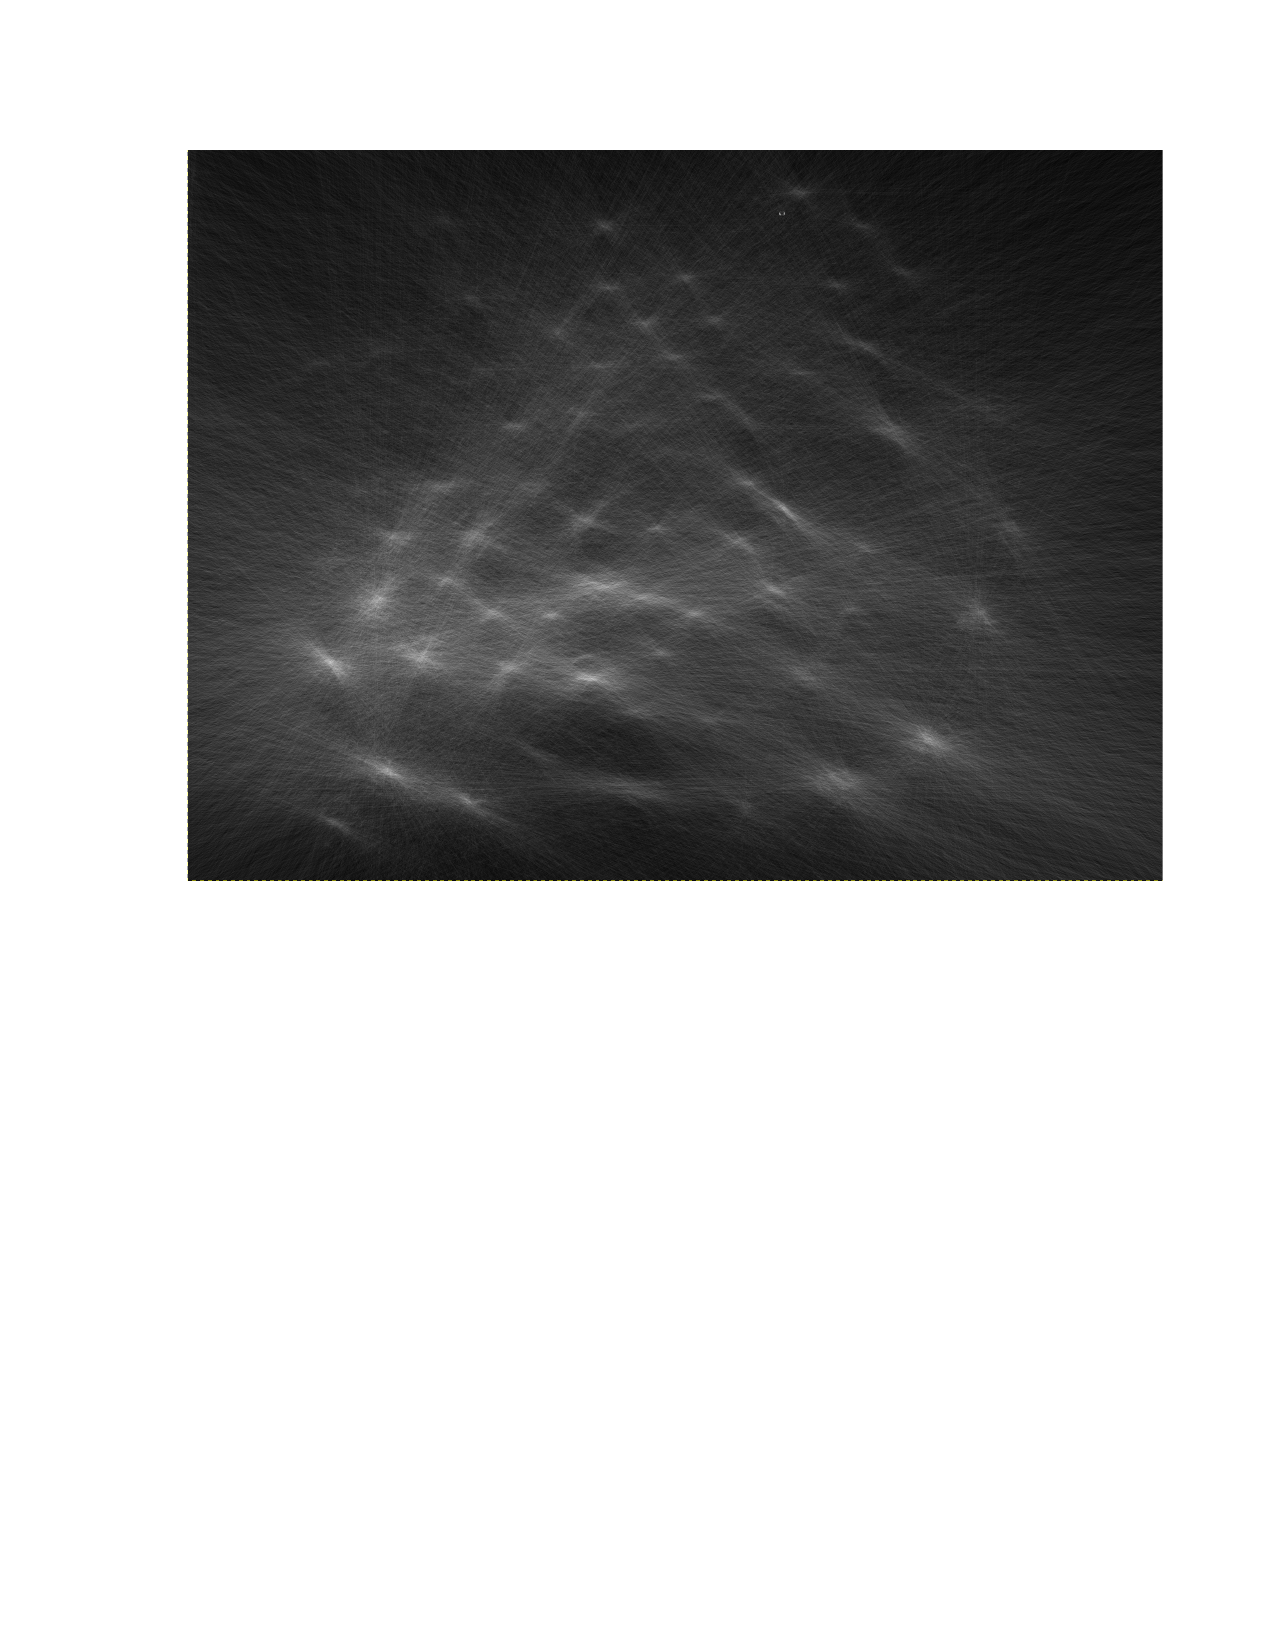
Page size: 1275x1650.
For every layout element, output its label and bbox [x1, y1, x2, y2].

picture [187, 150, 1163, 881]
